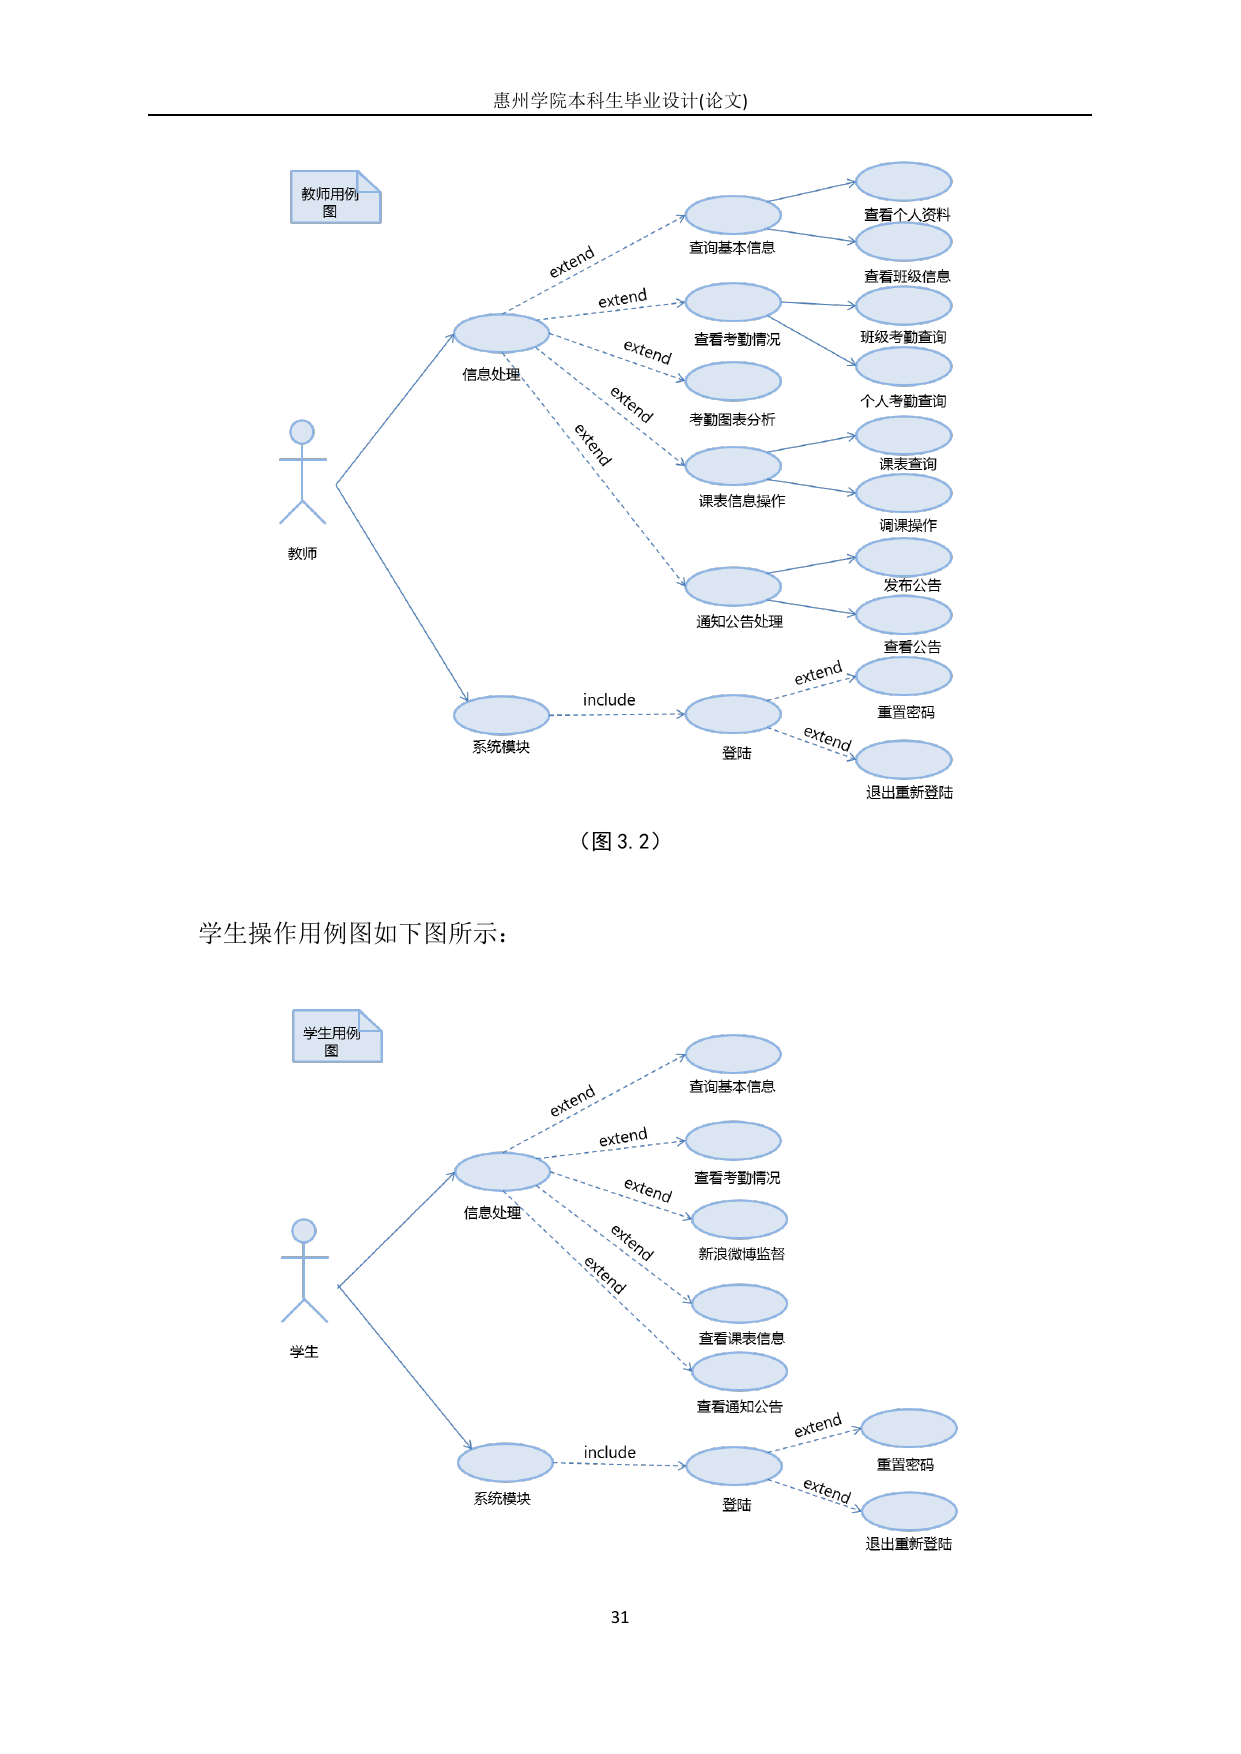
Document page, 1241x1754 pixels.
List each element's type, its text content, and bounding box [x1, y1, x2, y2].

text 学生操作用例图如下图所示： [148, 916, 1092, 948]
picture [280, 1009, 960, 1561]
text （图3.2） [148, 824, 1092, 856]
picture [278, 161, 962, 809]
